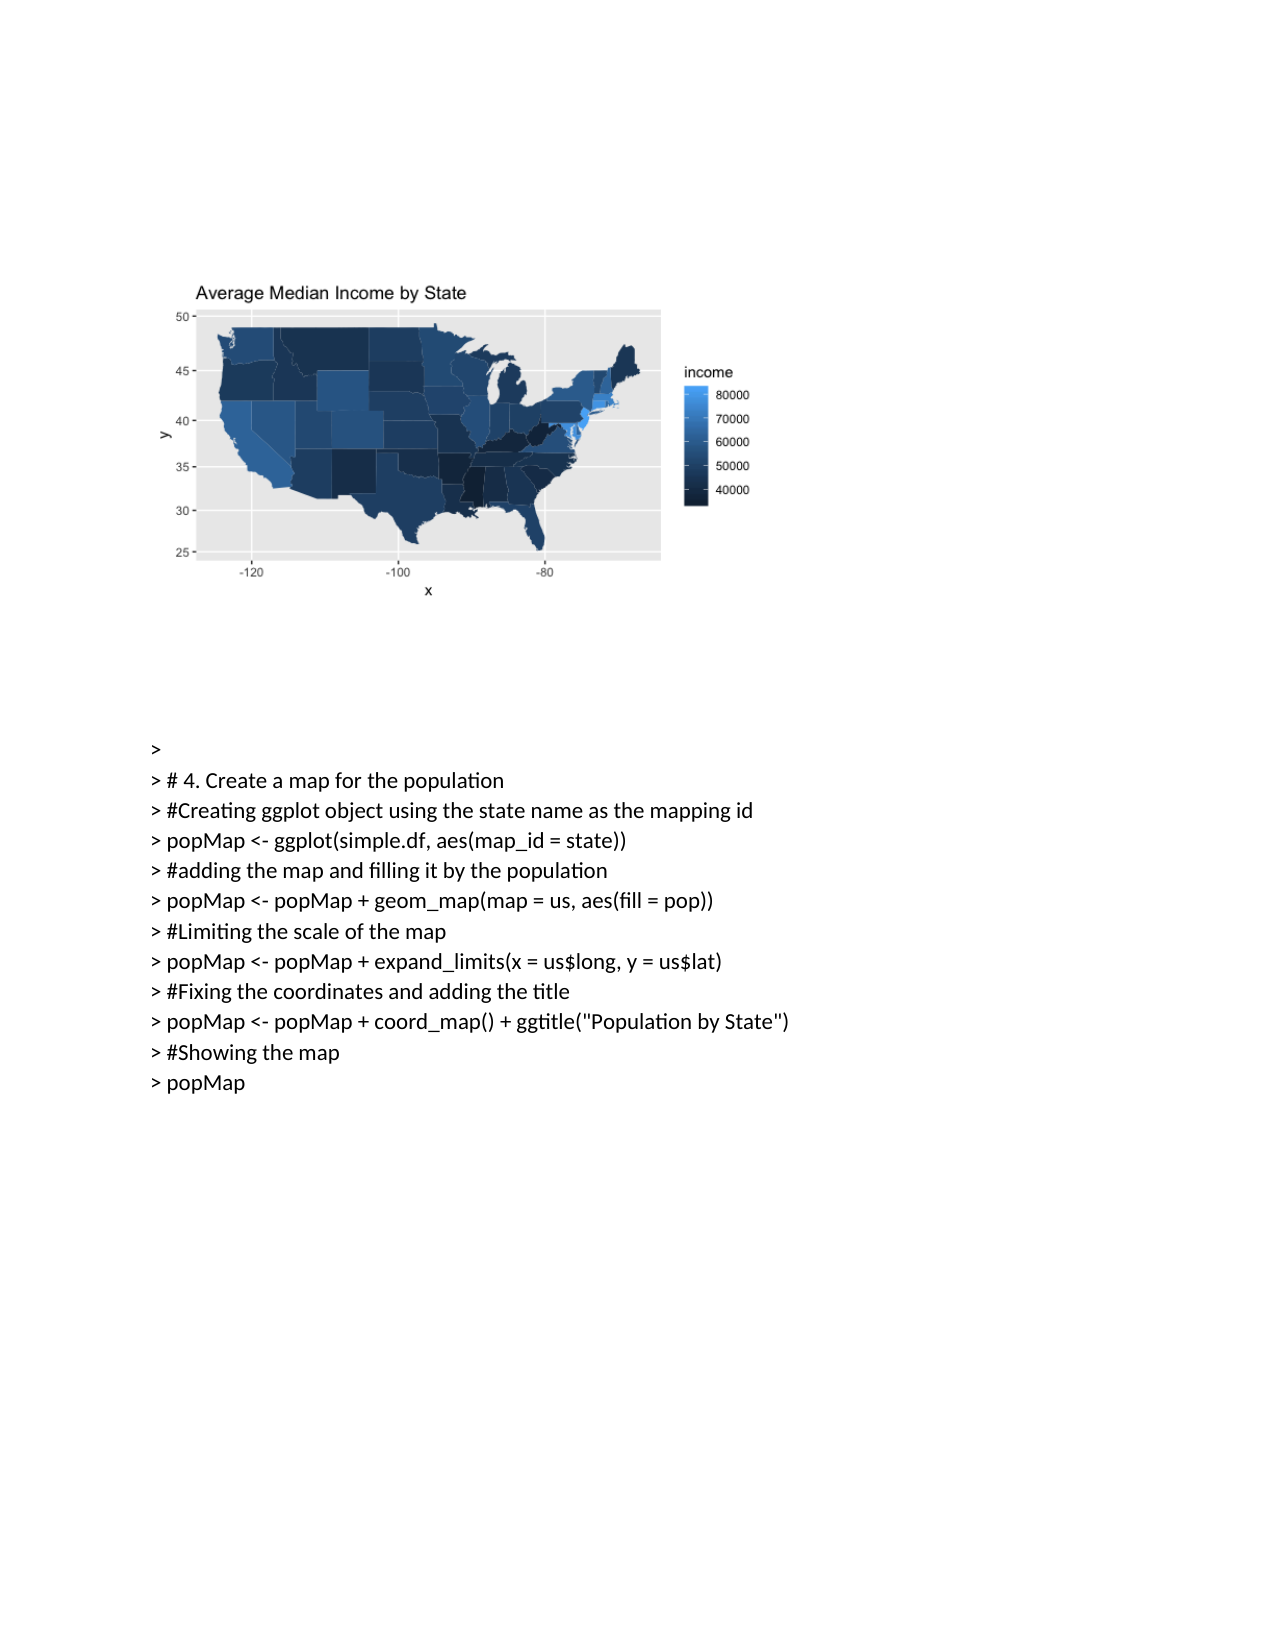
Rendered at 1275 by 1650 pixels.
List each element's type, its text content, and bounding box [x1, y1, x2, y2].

text > popMap <- popMap + coord_map() + ggtitle("Population by State") [150, 1007, 1125, 1035]
text > #Limiting the scale of the map [150, 917, 1125, 945]
text > #adding the map and filling it by the population [150, 856, 1125, 884]
text > #Fixing the coordinates and adding the title [150, 977, 1125, 1005]
text > #Showing the map [150, 1038, 1125, 1066]
text > popMap <- popMap + expand_limits(x = us$long, y = us$lat) [150, 947, 1125, 975]
text > [150, 736, 1125, 763]
text > #Creating ggplot object using the state name as the mapping id [150, 796, 1125, 824]
text > popMap <- popMap + geom_map(map = us, aes(fill = pop)) [150, 887, 1125, 914]
text > # 4. Create a map for the population [150, 766, 1125, 794]
text > popMap <- ggplot(simple.df, aes(map_id = state)) [150, 826, 1125, 854]
text > popMap [150, 1068, 1125, 1096]
picture [150, 150, 765, 734]
